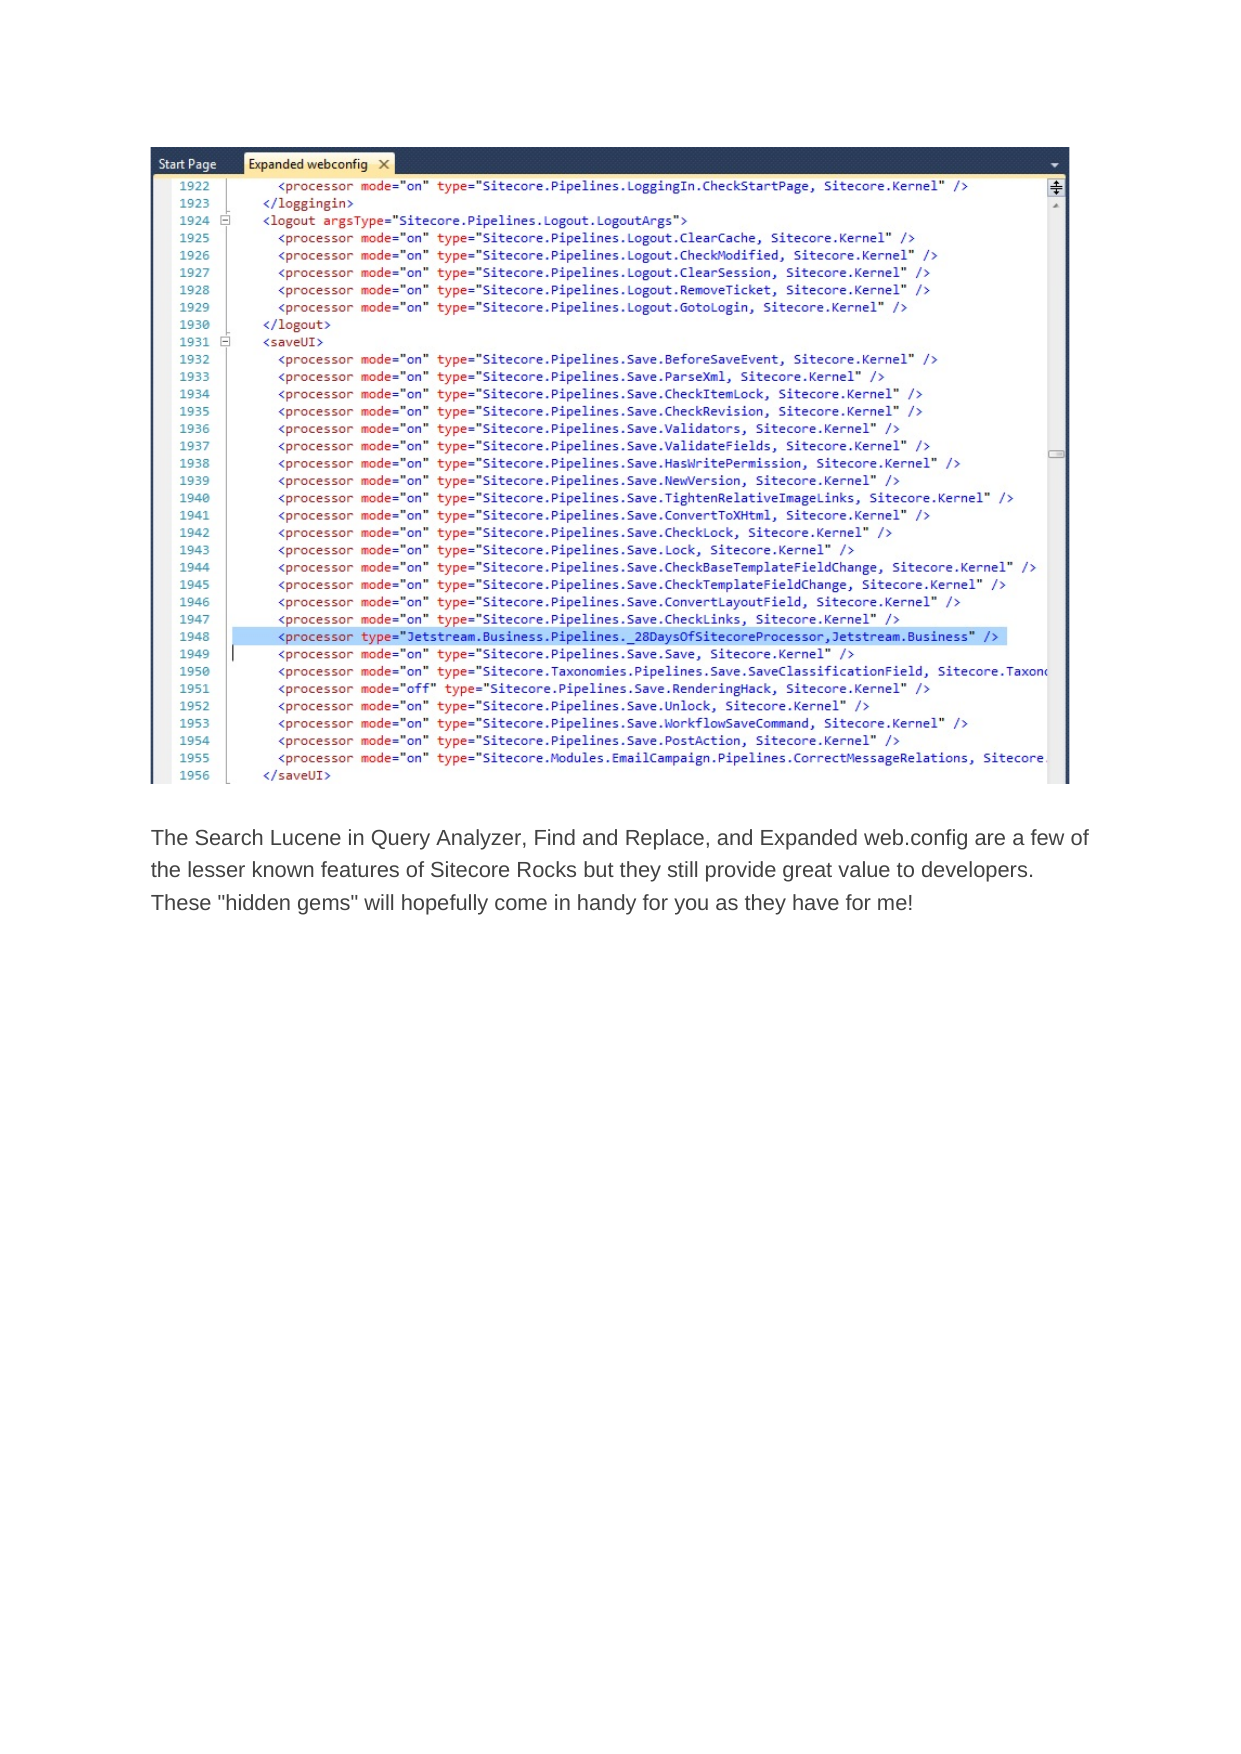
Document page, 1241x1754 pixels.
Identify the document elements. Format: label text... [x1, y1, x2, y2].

picture [150, 147, 1070, 784]
text The Search Lucene in Query Analyzer, Find and Replace, and Expanded web.config are a few of the lesser known features of Sitecore Rocks but they still provide great value to developers. These "hidden gems" will hopefully come in handy for you as they have for me! [151, 817, 1093, 915]
